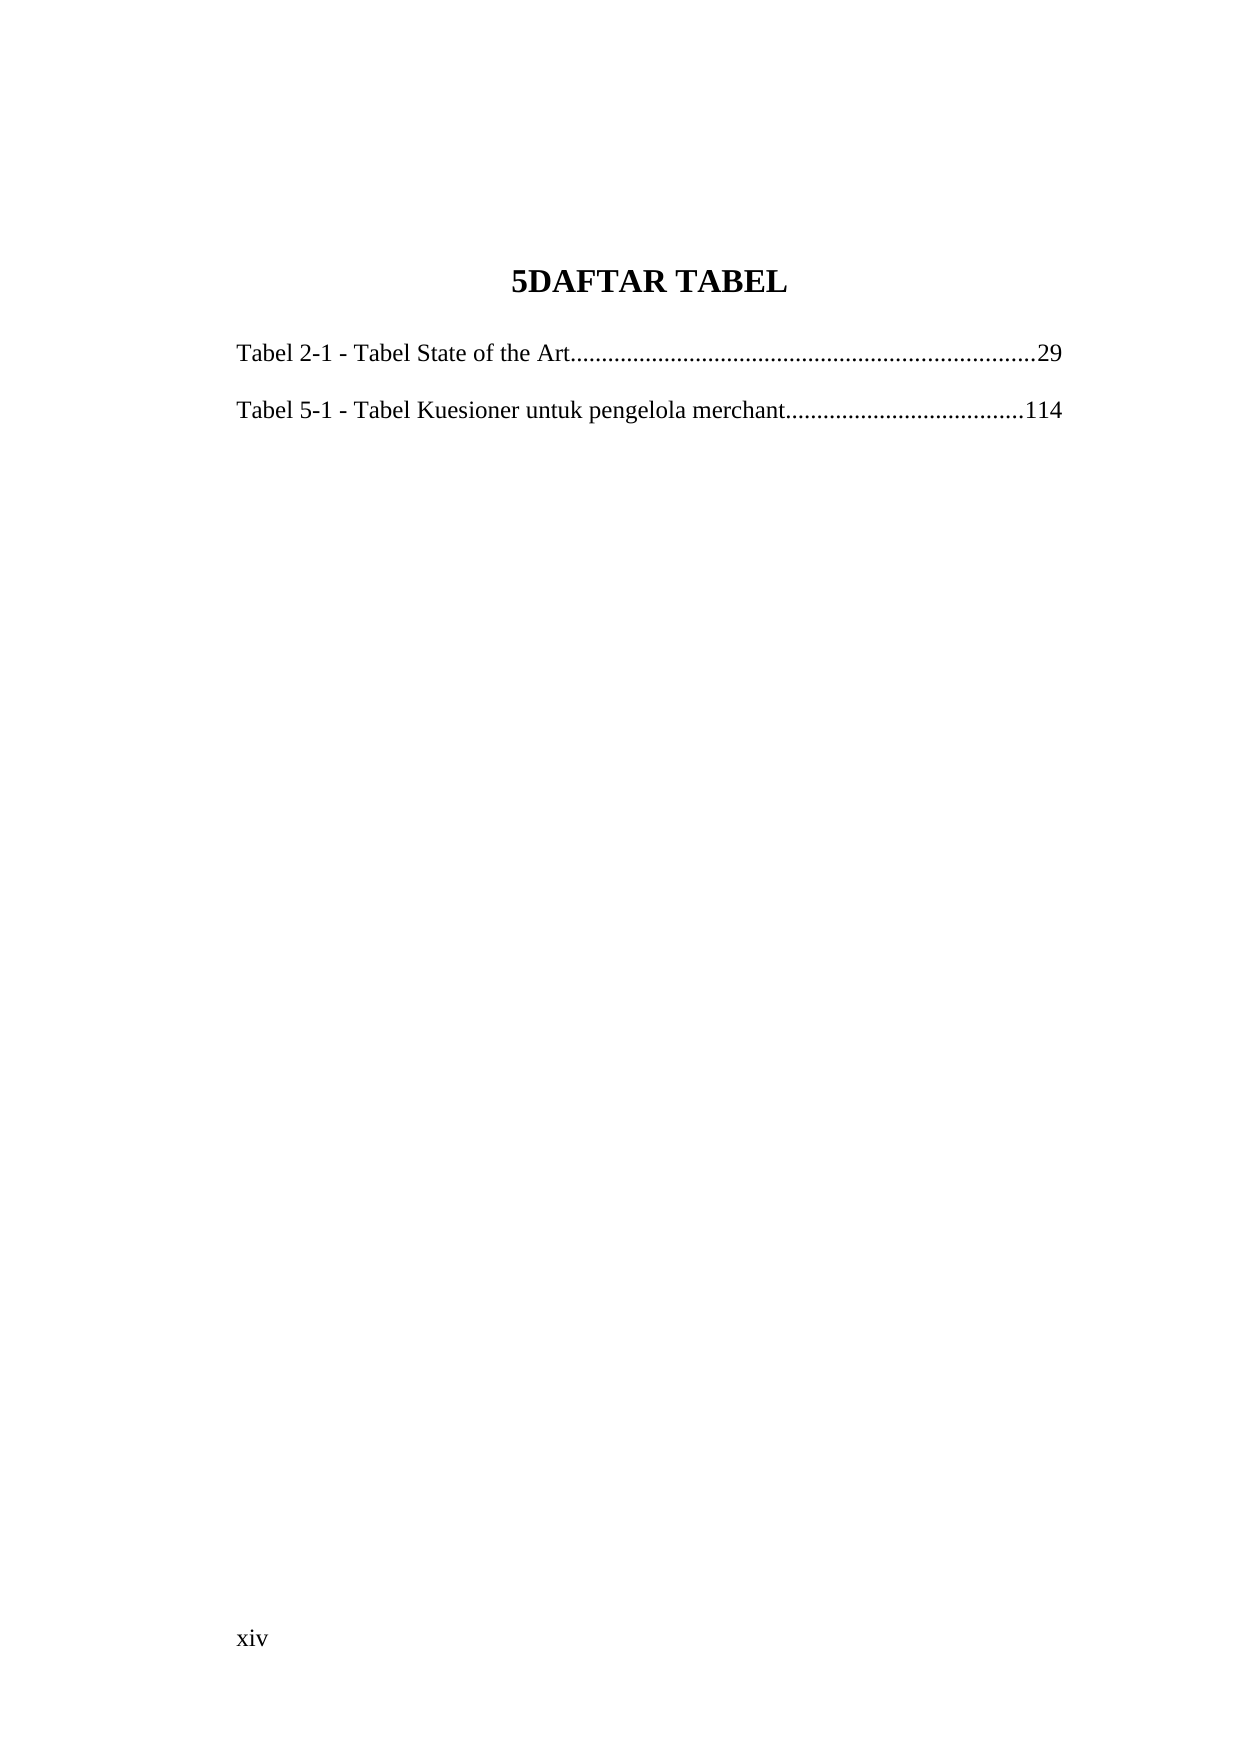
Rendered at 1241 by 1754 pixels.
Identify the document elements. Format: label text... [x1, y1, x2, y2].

subtitle DAFTAR TABEL [236, 261, 1063, 299]
text Tabel 5-1 - Tabel Kuesioner untuk pengelola merchant 114 [236, 395, 1063, 424]
text Tabel 2-1 - Tabel State of the Art 29 [236, 338, 1063, 367]
